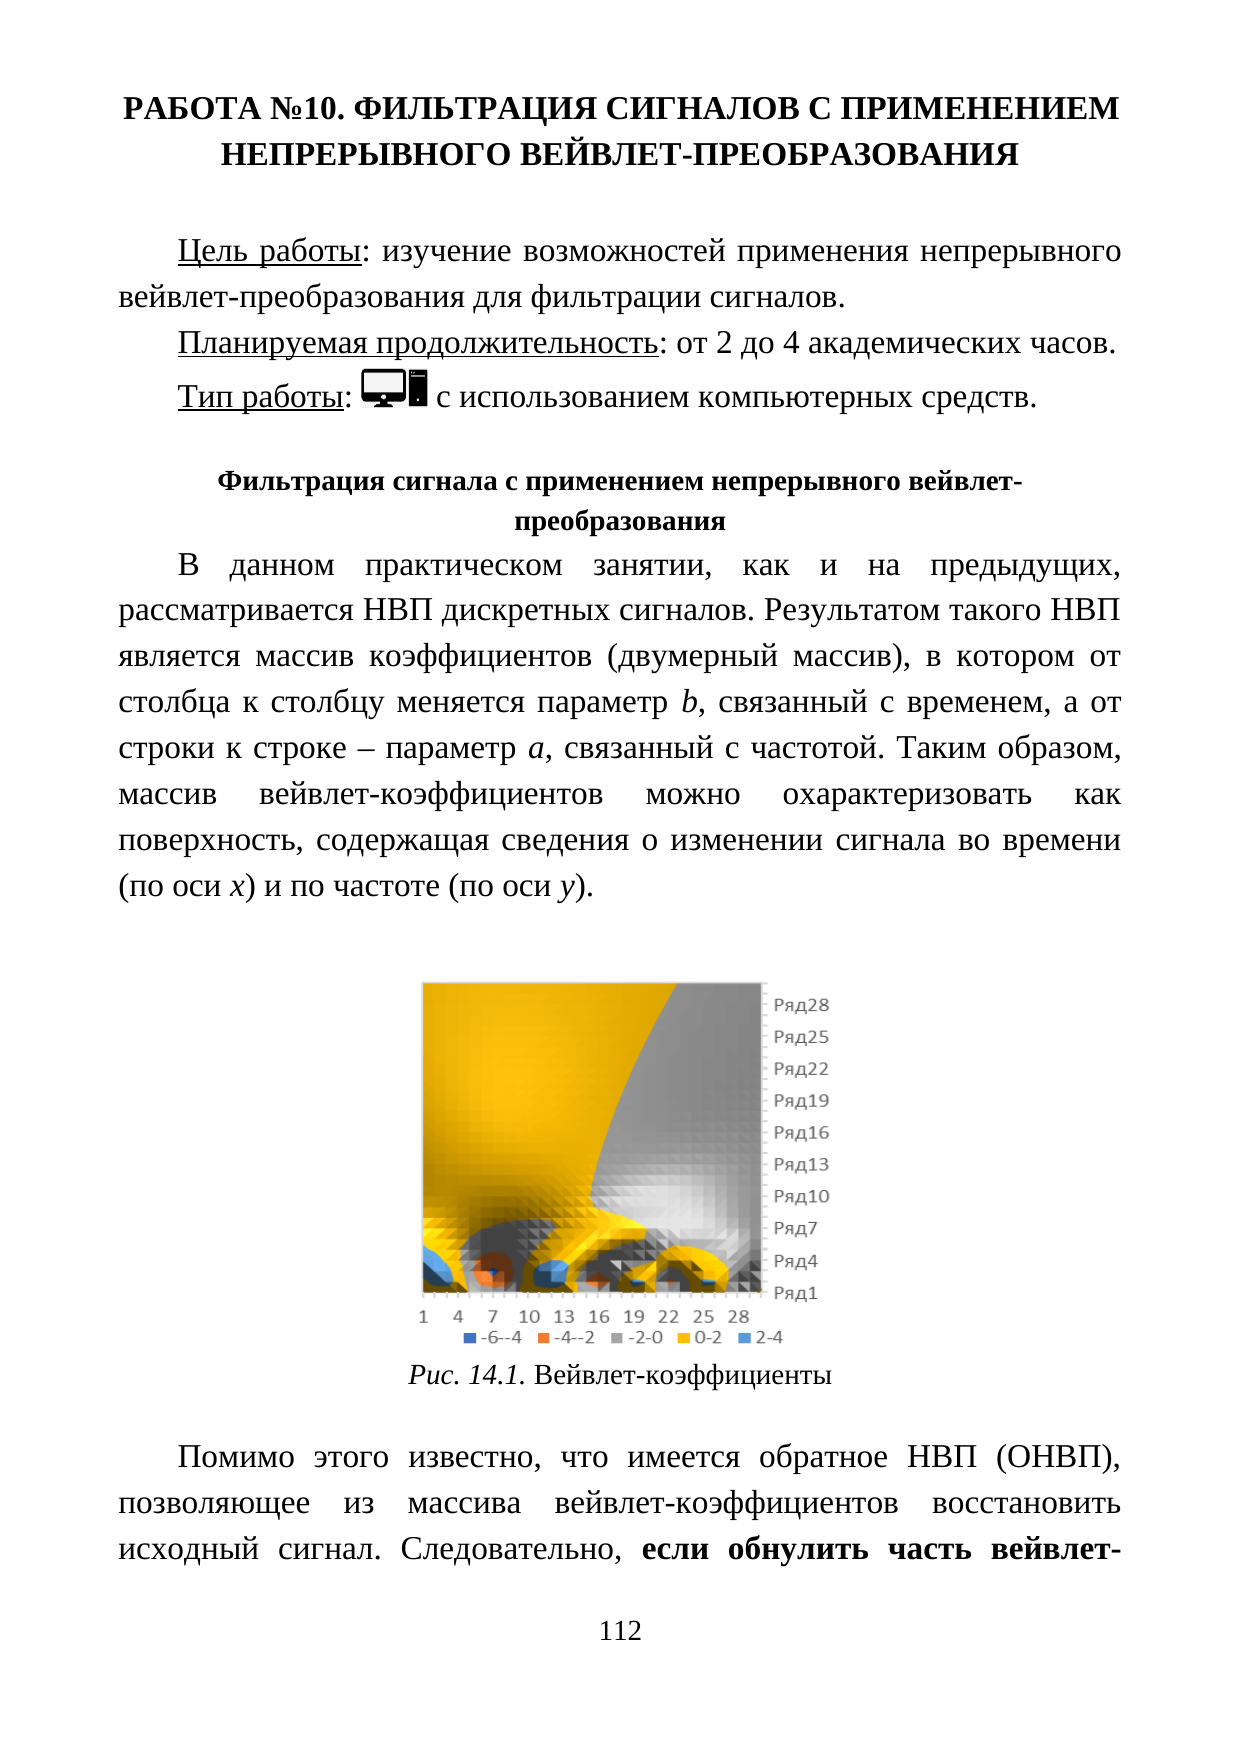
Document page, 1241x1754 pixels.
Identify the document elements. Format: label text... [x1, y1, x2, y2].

text Планируемая продолжительность: от 2 до 4 академических часов. [118, 322, 1122, 361]
picture [361, 368, 428, 408]
text В данном практическом занятии, как и на предыдущих, рассматривается НВП дискретных сигналов. Результатом такого НВП является массив коэффициентов (двумерный массив), в котором от столбца к столбцу меняется параметр b, связанный с временем, а от строки к строке – параметр a, связанный с частотой. Таким образом, массив вейвлет-коэффициентов можно охарактеризовать как поверхность, содержащая сведения о изменении сигнала во времени (по оси x) и по частоте (по оси y). [118, 544, 1122, 904]
text Рис. 14.1. Вейвлет-коэффициенты [118, 1357, 1122, 1391]
picture [400, 957, 840, 1358]
text Фильтрация сигналов с применением непрерывного вейвлет-преобразования [118, 89, 1122, 173]
text Цель работы: изучение возможностей применения непрерывного вейвлет-преобразования для фильтрации сигналов. [118, 231, 1122, 315]
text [118, 1437, 1122, 1567]
text Тип работы: с использованием компьютерных средств. [118, 368, 1122, 416]
text Фильтрация сигнала с применением непрерывного вейвлет-преобразования [118, 463, 1122, 537]
